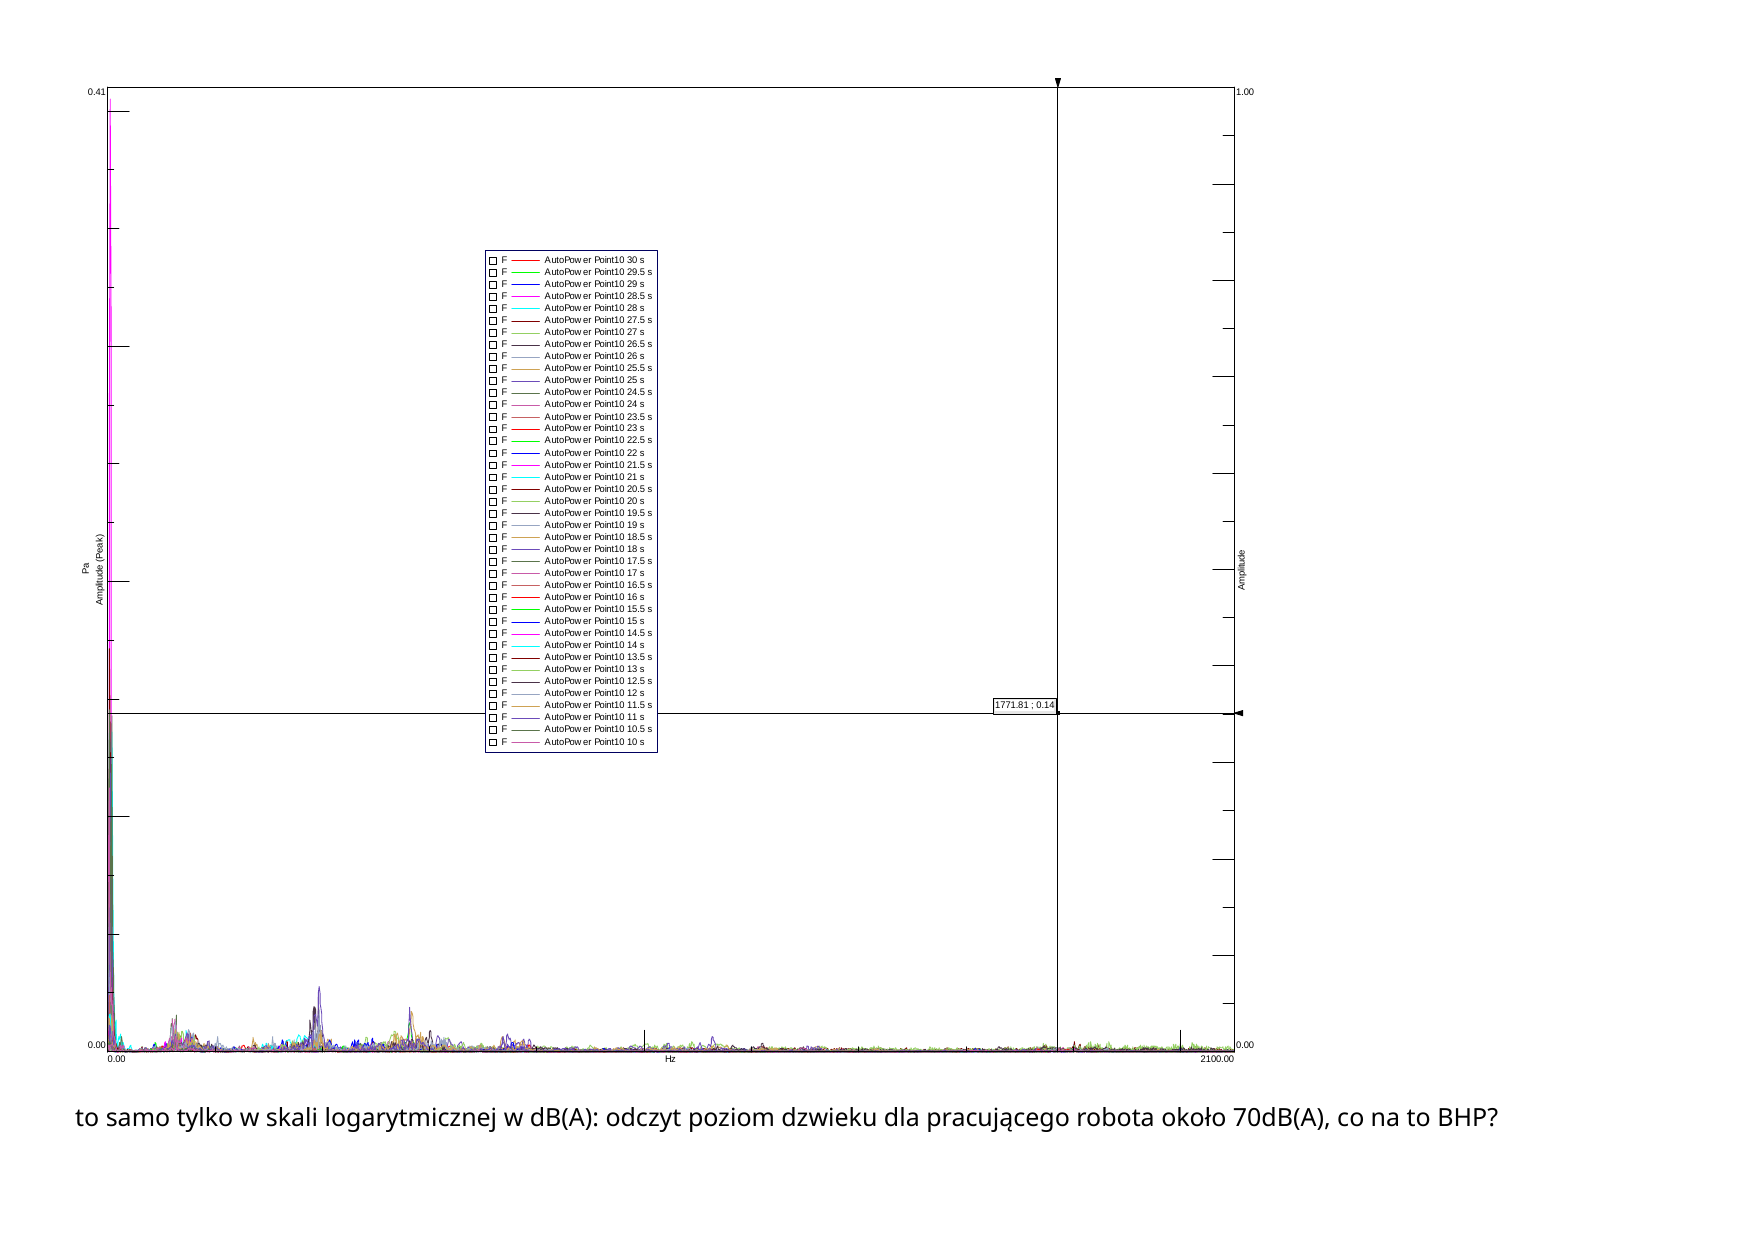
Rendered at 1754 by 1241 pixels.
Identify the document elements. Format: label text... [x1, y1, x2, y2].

text to samo tylko w skali logarytmicznej w dB(A): odczyt poziom dzwieku dla pracującego robota około 70dB(A), co na to BHP? [75, 1099, 1679, 1133]
